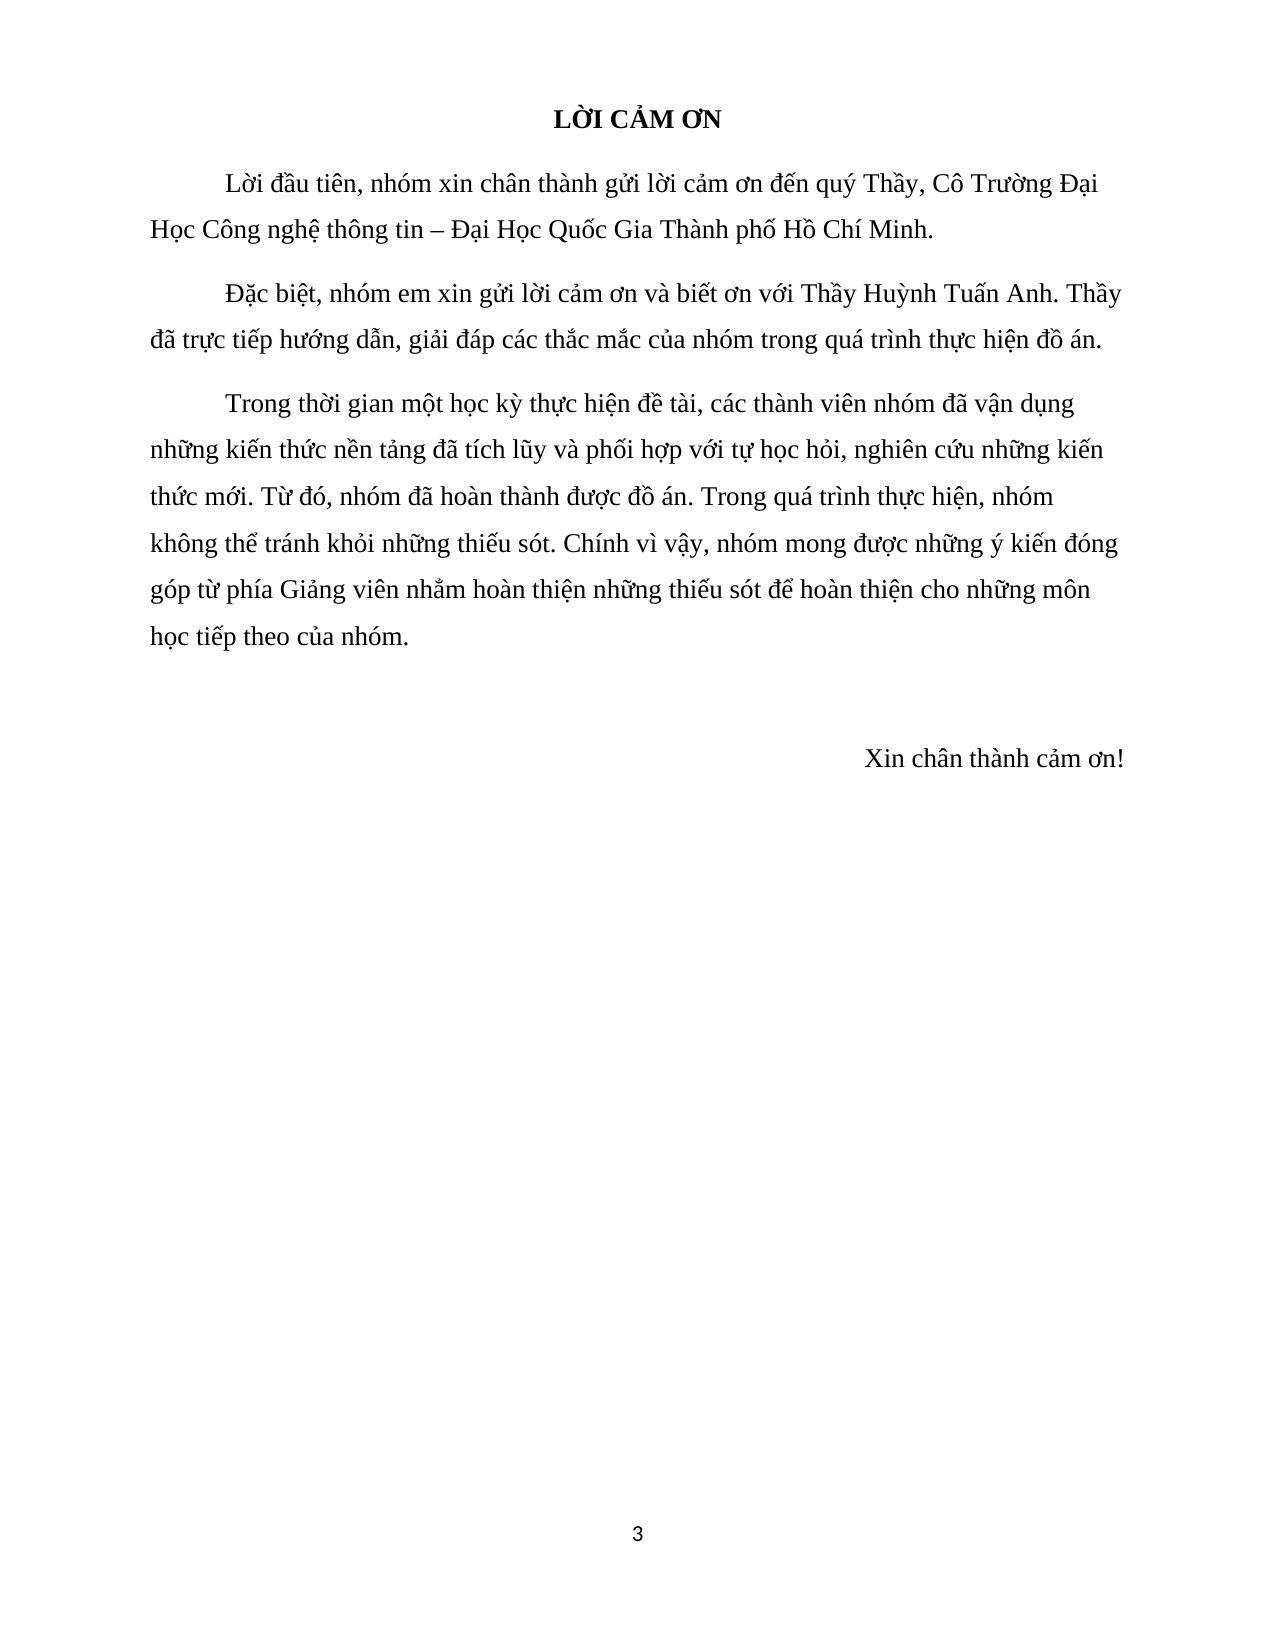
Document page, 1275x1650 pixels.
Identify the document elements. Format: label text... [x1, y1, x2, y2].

text Lời đầu tiên, nhóm xin chân thành gửi lời cảm ơn đến quý Thầy, Cô Trường Đại Học Công nghệ thông tin – Đại Học Quốc Gia Thành phố Hồ Chí Minh. [150, 167, 1125, 244]
text Đặc biệt, nhóm em xin gửi lời cảm ơn và biết ơn với Thầy Huỳnh Tuấn Anh. Thầy đã trực tiếp hướng dẫn, giải đáp các thắc mắc của nhóm trong quá trình thực hiện đồ án. [150, 277, 1125, 354]
text Trong thời gian một học kỳ thực hiện đề tài, các thành viên nhóm đã vận dụng những kiến thức nền tảng đã tích lũy và phối hợp với tự học hỏi, nghiên cứu những kiến thức mới. Từ đó, nhóm đã hoàn thành được đồ án. Trong quá trình thực hiện, nhóm không thể tránh khỏi những thiếu sót. Chính vì vậy, nhóm mong được những ý kiến đóng góp từ phía Giảng viên nhẳm hoàn thiện những thiếu sót để hoàn thiện cho những môn học tiếp theo của nhóm. [150, 387, 1125, 651]
text Xin chân thành cảm ơn! [150, 742, 1125, 773]
text LỜI CẢM ƠN [150, 103, 1125, 134]
